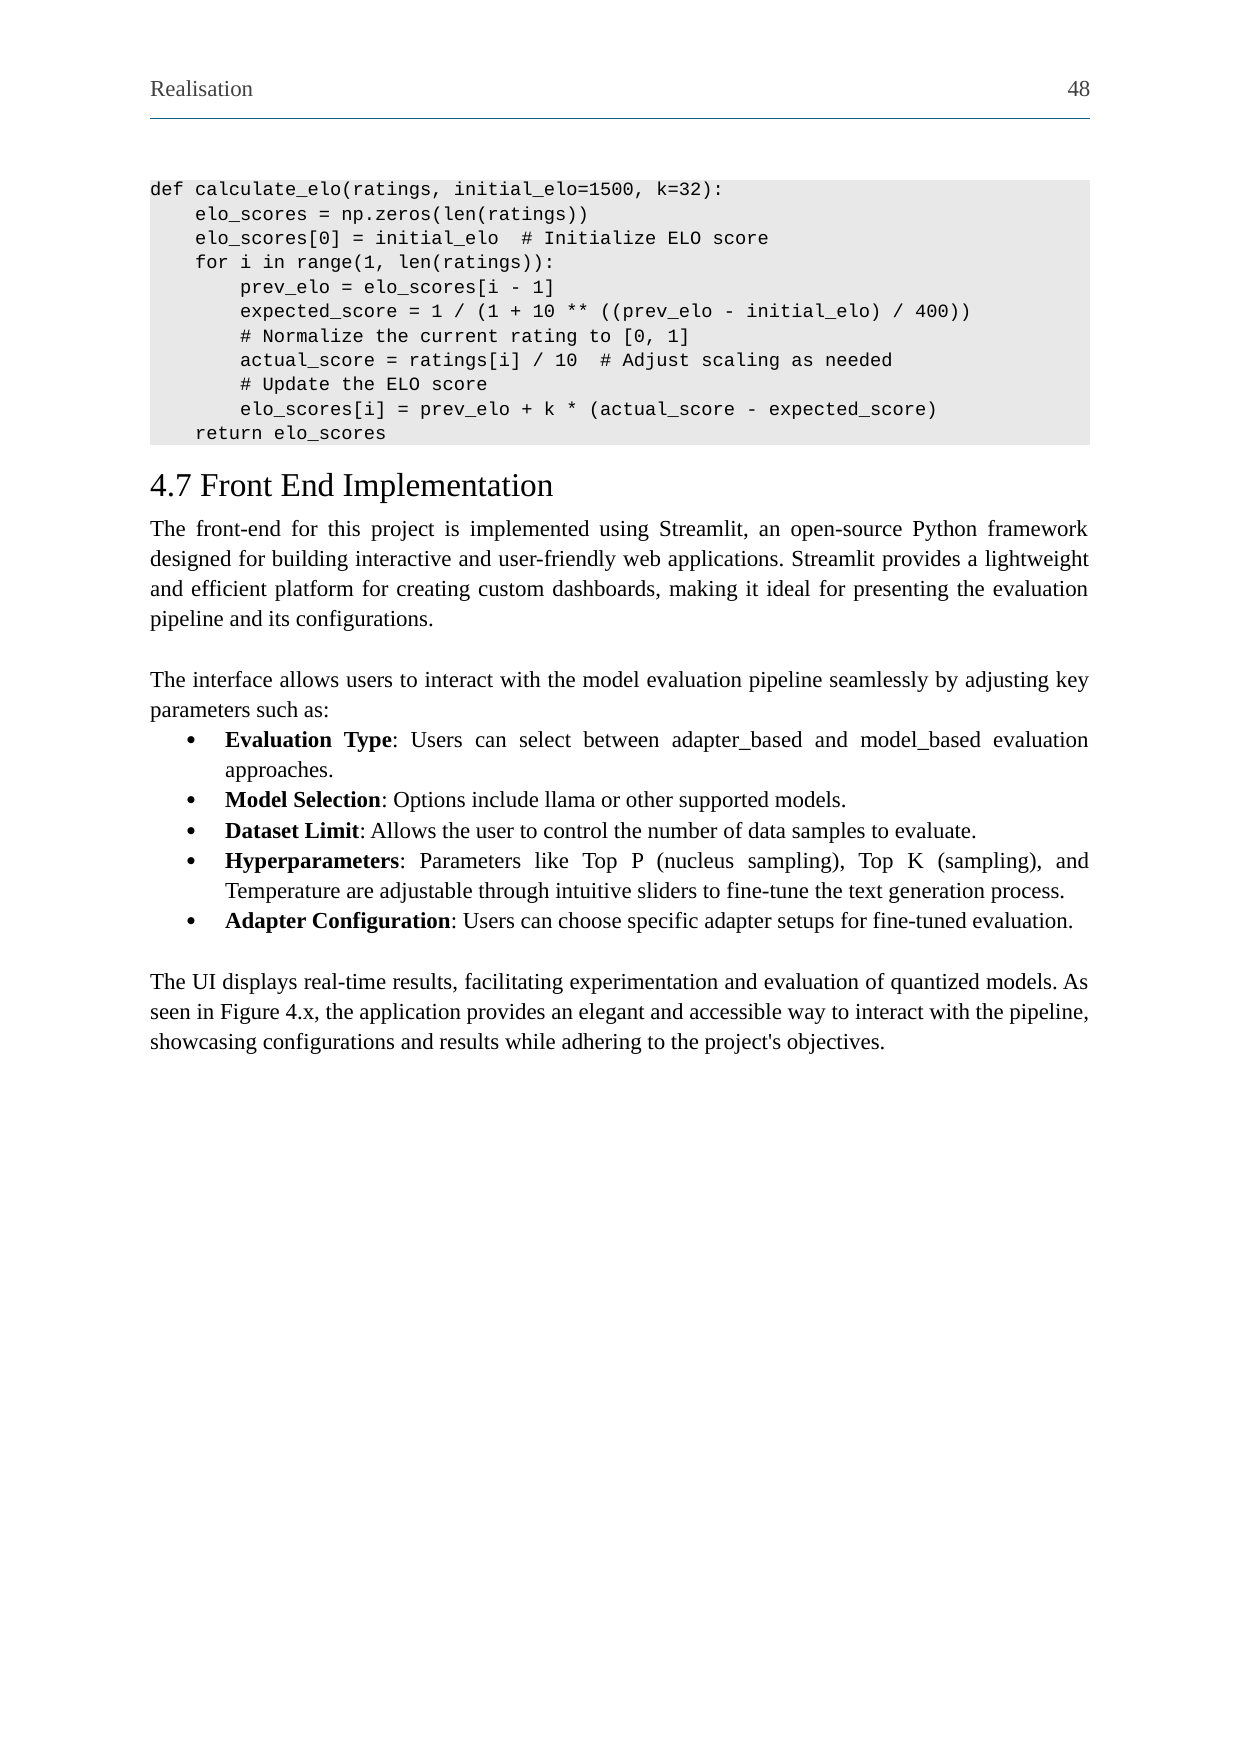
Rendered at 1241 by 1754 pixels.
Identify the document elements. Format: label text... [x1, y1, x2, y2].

text prev_elo = elo_scores[i - 1] [150, 278, 1090, 299]
text def calculate_elo(ratings, initial_elo=1500, k=32): [150, 180, 1090, 201]
text for i in range(1, len(ratings)): [150, 253, 1090, 274]
list Model Selection: Options include llama or other supported models. [187, 787, 1090, 813]
list Adapter Configuration: Users can choose specific adapter setups for fine-tuned evaluation. [187, 907, 1090, 934]
text return elo_scores [150, 424, 1090, 445]
text # Update the ELO score [150, 375, 1090, 396]
text The UI displays real-time results, facilitating experimentation and evaluation of quantized models. As seen in Figure 4.x, the application provides an elegant and accessible way to interact with the pipeline, showcasing configurations and results while adhering to the project's objectives. [150, 968, 1090, 1054]
text The front-end for this project is implemented using Streamlit, an open-source Python framework designed for building interactive and user-friendly web applications. Streamlit provides a lightweight and efficient platform for creating custom dashboards, making it ideal for presenting the evaluation pipeline and its configurations. [150, 515, 1090, 632]
list Hyperparameters: Parameters like Top P (nucleus sampling), Top K (sampling), and Temperature are adjustable through intuitive sliders to fine-tune the text generation process. [187, 847, 1090, 903]
list Dataset Limit: Allows the user to control the number of data samples to evaluate. [187, 817, 1090, 843]
text elo_scores[0] = initial_elo # Initialize ELO score [150, 229, 1090, 250]
subtitle 4.7 Front End Implementation [150, 465, 1090, 503]
text # Normalize the current rating to [0, 1] [150, 326, 1090, 348]
text elo_scores = np.zeros(len(ratings)) [150, 204, 1090, 226]
text The interface allows users to interact with the model evaluation pipeline seamlessly by adjusting key parameters such as: [150, 666, 1090, 722]
text actual_score = ratings[i] / 10 # Adjust scaling as needed [150, 351, 1090, 372]
text elo_scores[i] = prev_elo + k * (actual_score - expected_score) [150, 399, 1090, 421]
text expected_score = 1 / (1 + 10 ** ((prev_elo - initial_elo) / 400)) [150, 302, 1090, 323]
list Evaluation Type: Users can select between adapter_based and model_based evaluation approaches. [187, 726, 1090, 783]
